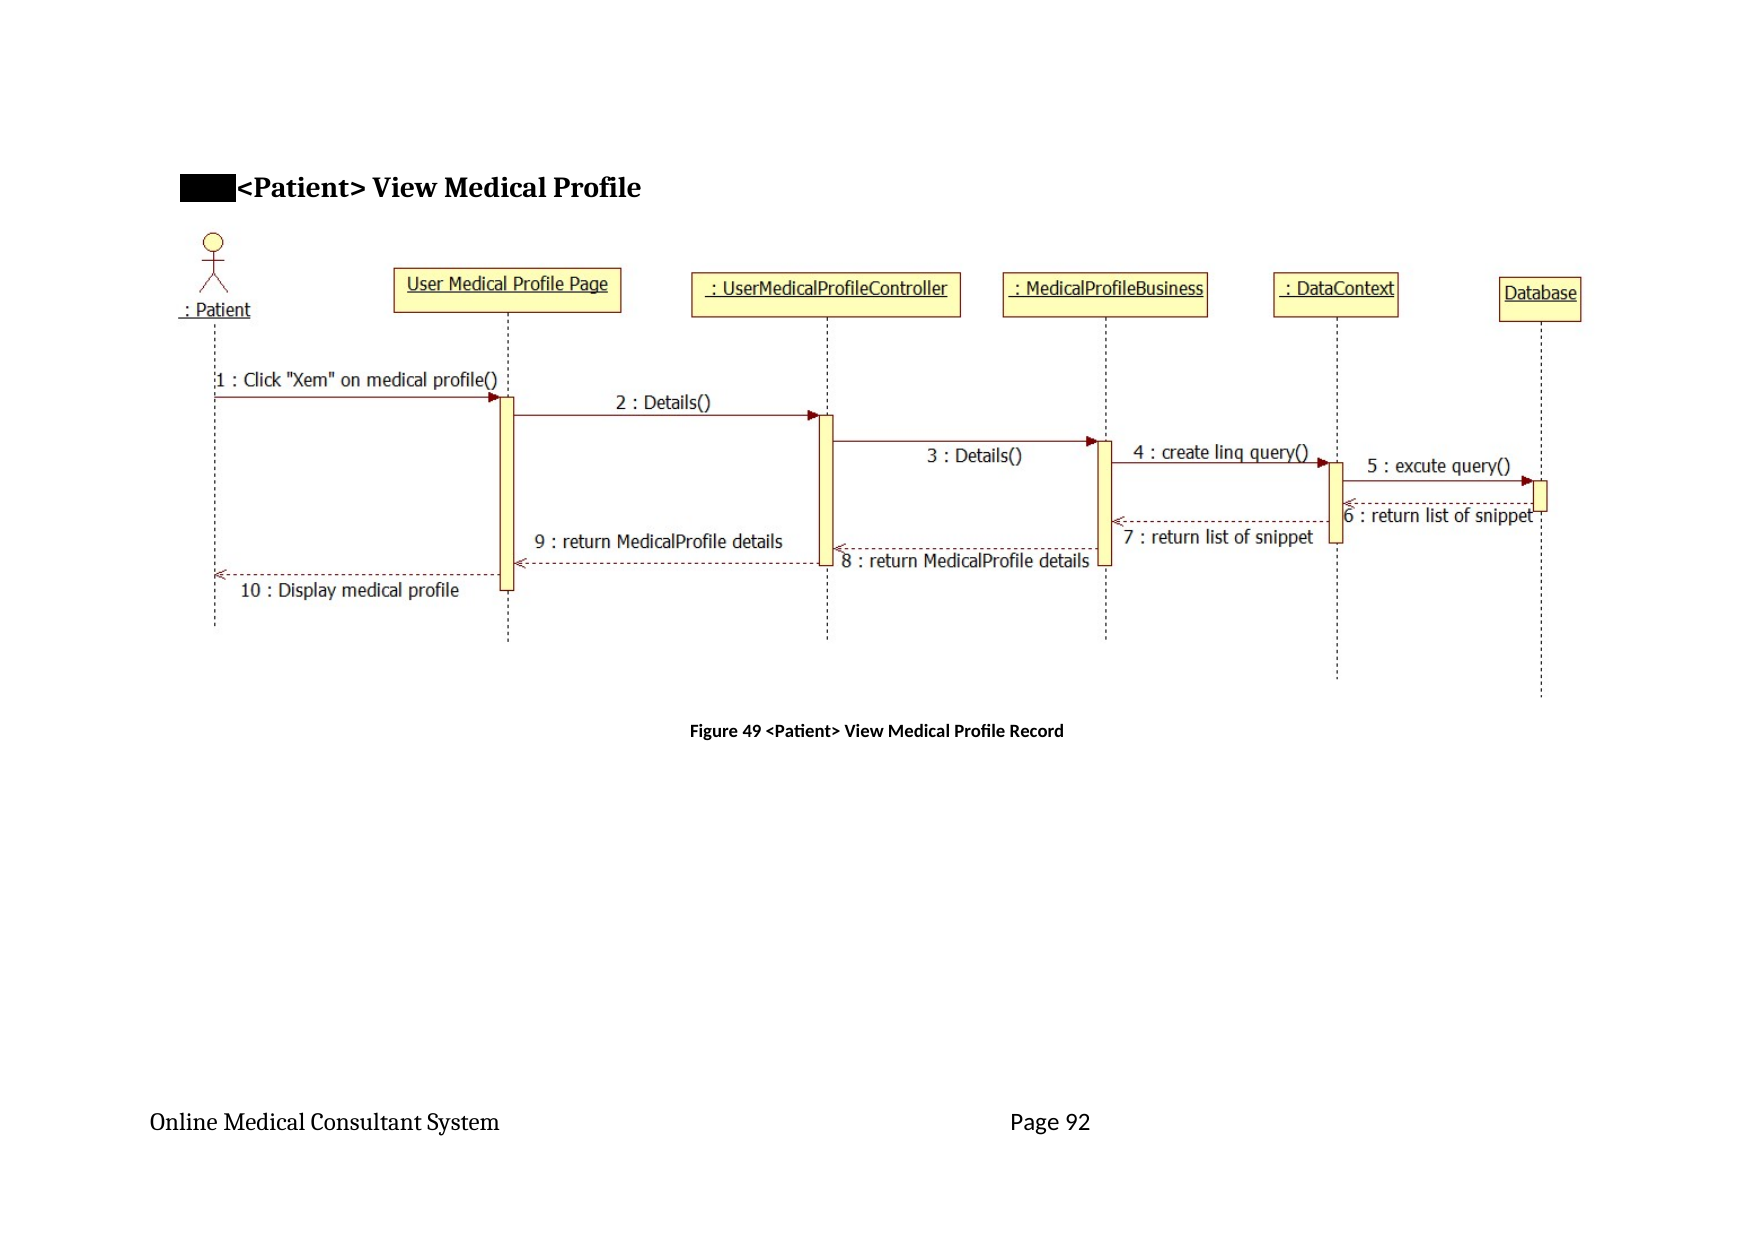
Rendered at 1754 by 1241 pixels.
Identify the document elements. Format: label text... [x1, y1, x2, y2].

picture [150, 209, 1604, 720]
subtitle <Patient> View Medical Profile [180, 171, 1604, 204]
